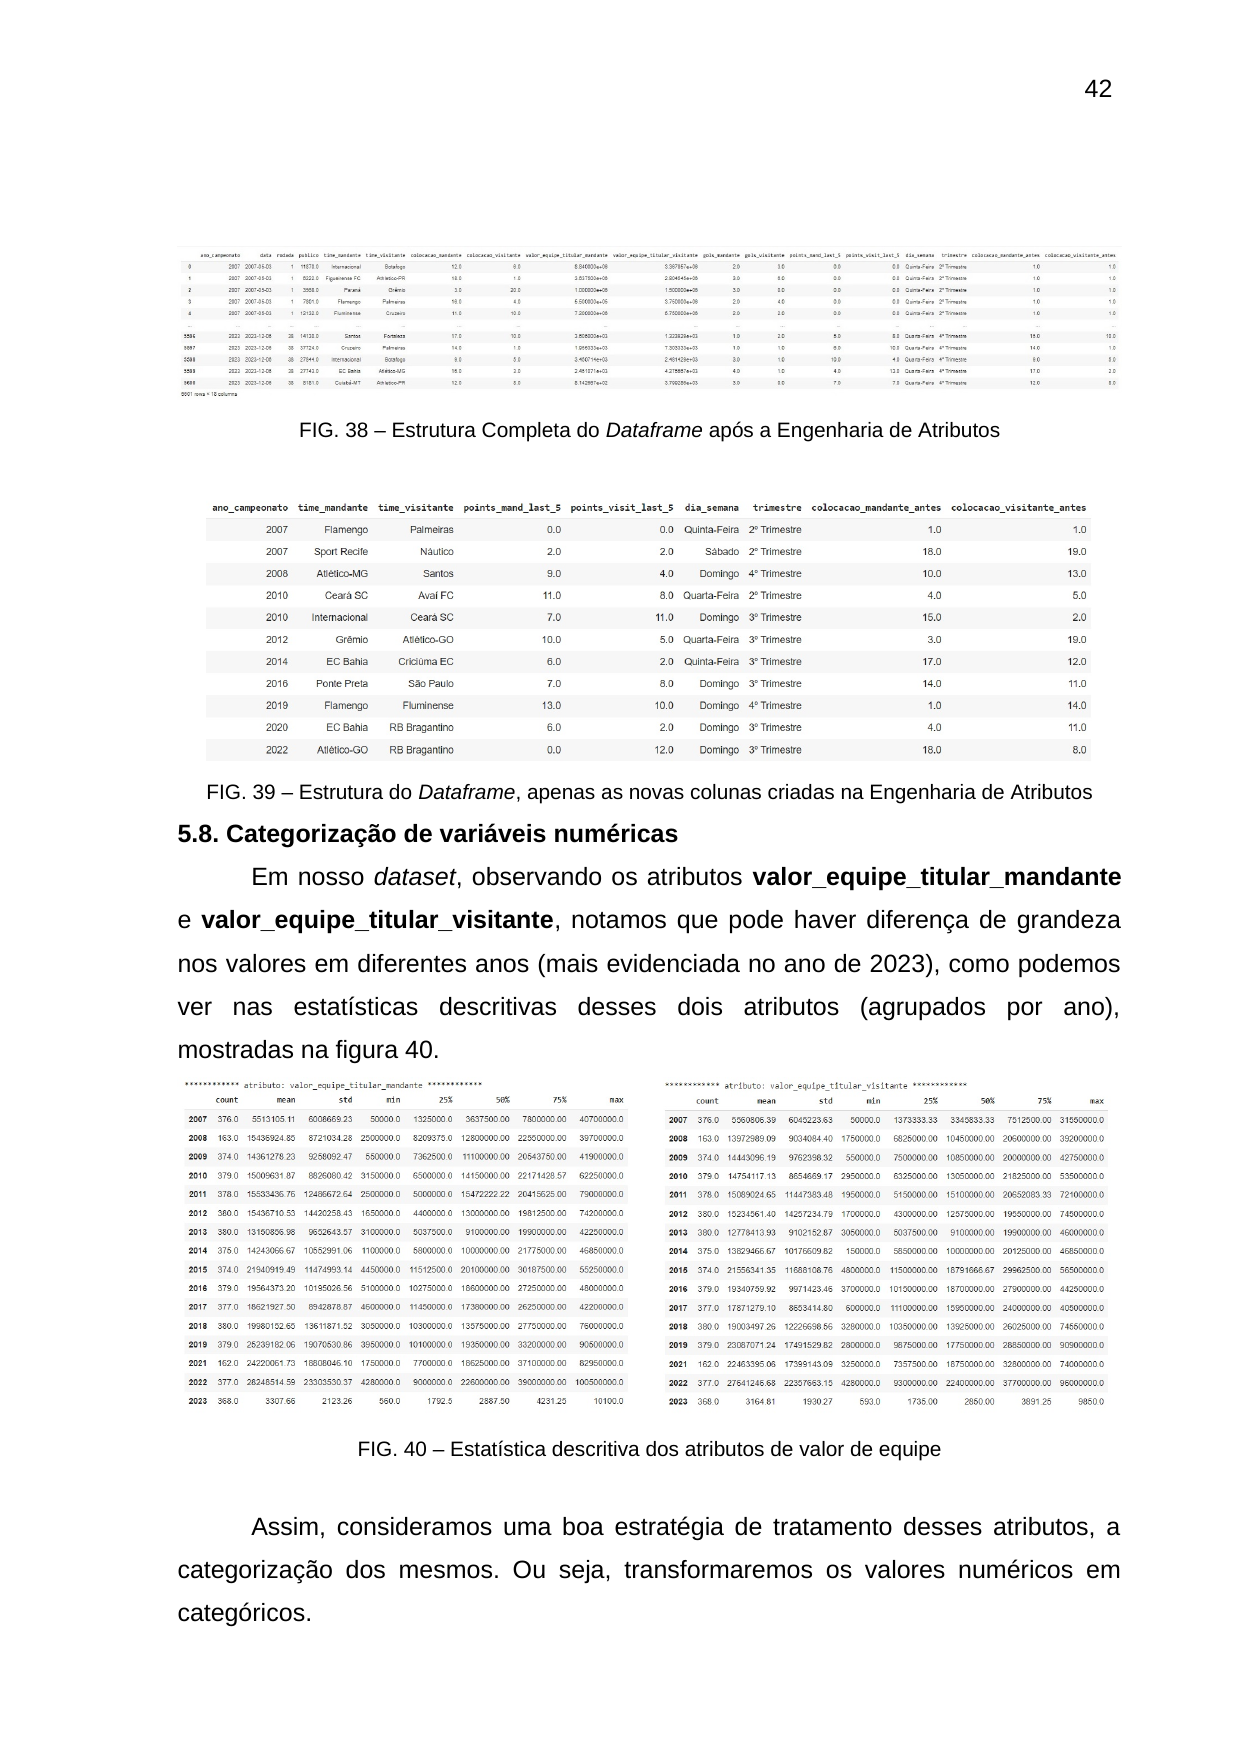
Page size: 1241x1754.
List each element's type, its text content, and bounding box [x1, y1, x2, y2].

text FIG. 38 – Estrutura Completa do Dataframe após a Engenharia de Atributos [177, 414, 1122, 443]
text Assim, consideramos uma boa estratégia de tratamento desses atributos, a categorização dos mesmos. Ou seja, transformaremos os valores numéricos em categóricos. [177, 1512, 1122, 1627]
text Em nosso dataset, observando os atributos valor_equipe_titular_mandante e valor_equipe_titular_visitante, notamos que pode haver diferença de grandeza nos valores em diferentes anos (mais evidenciada no ano de 2023), como podemos ver nas estatísticas descritivas desses dois atributos (agrupados por ano), mostradas na figura 40. [177, 862, 1122, 1064]
subtitle 5.8. Categorização de variáveis numéricas [177, 819, 1122, 848]
text FIG. 39 – Estrutura do Dataframe, apenas as novas colunas criadas na Engenharia de Atributos [177, 776, 1122, 805]
picture [177, 246, 1122, 400]
text FIG. 40 – Estatística descritiva dos atributos de valor de equipe [177, 1433, 1122, 1462]
picture [206, 492, 1093, 762]
picture [177, 1077, 1121, 1419]
